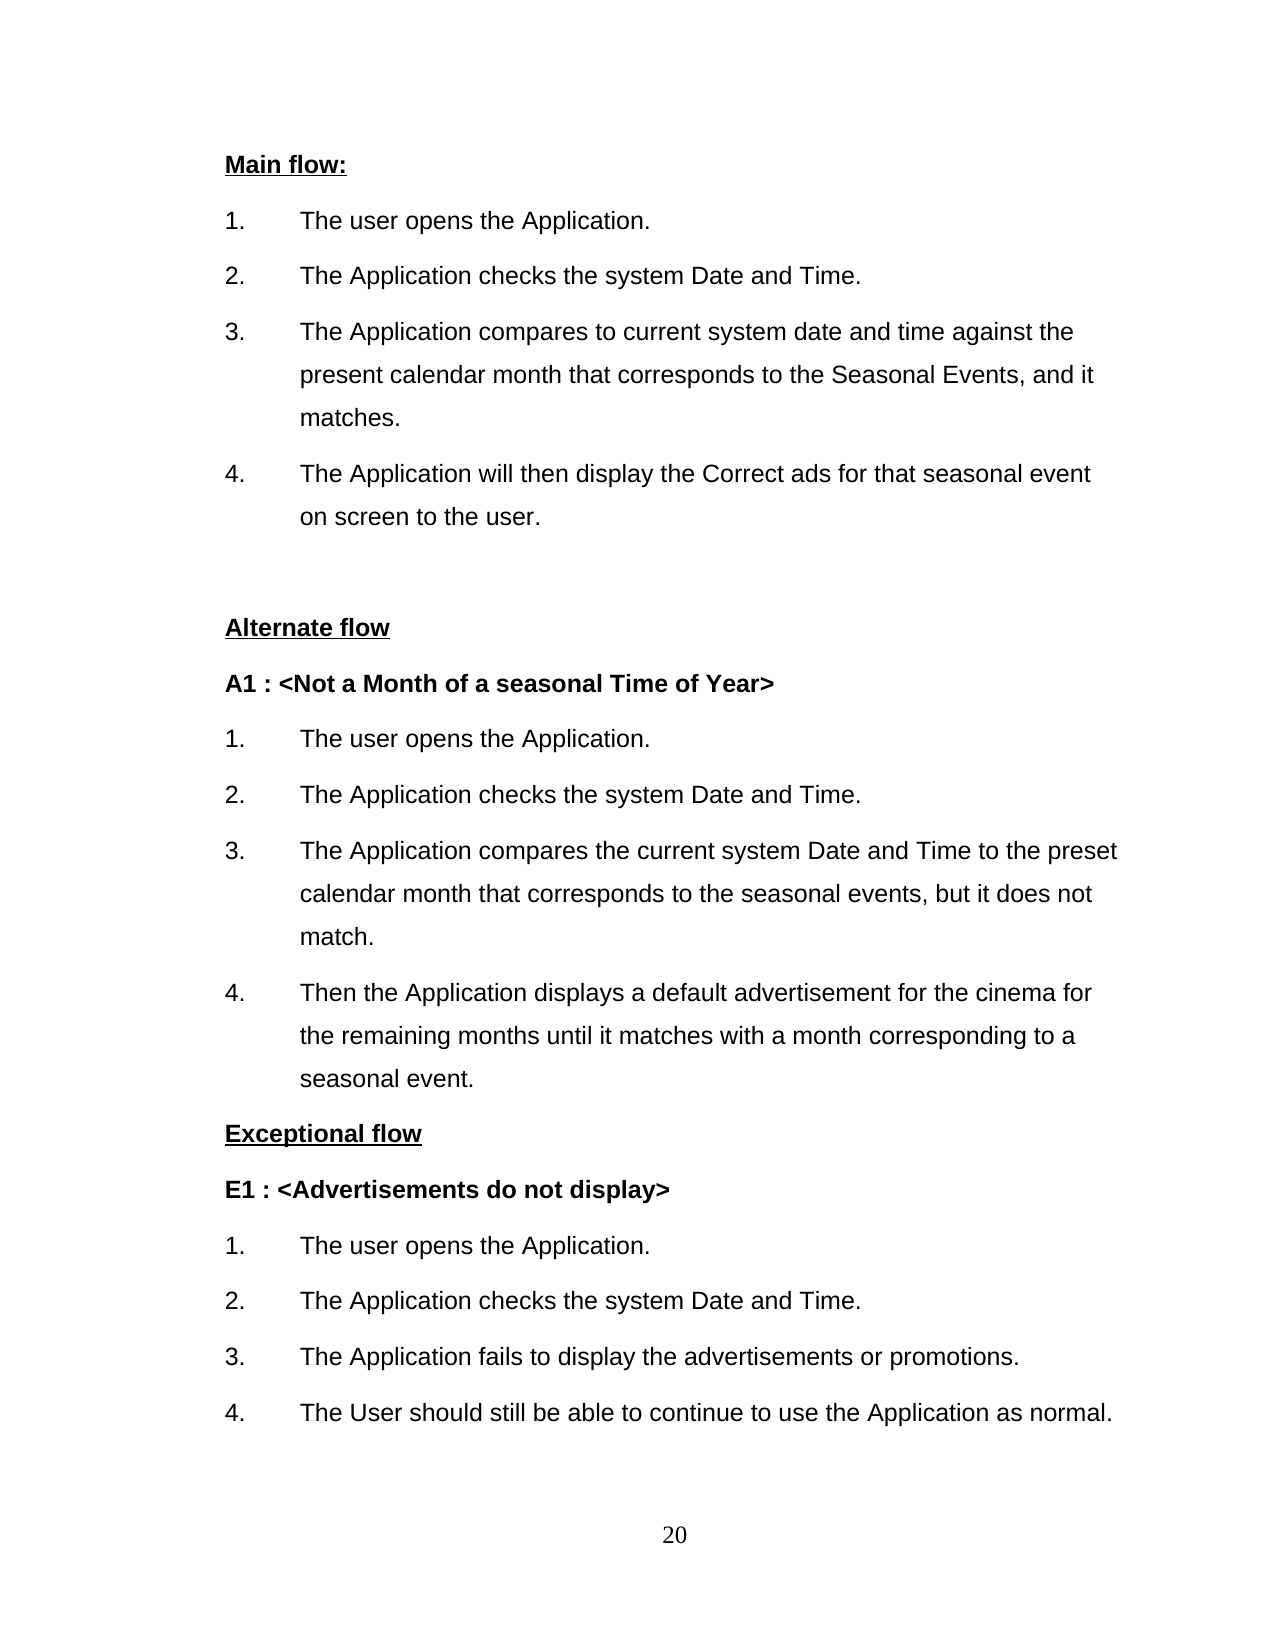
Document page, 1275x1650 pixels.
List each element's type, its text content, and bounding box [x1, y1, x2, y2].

text 2. The Application checks the system Date and Time. [224, 780, 1125, 809]
text A1 : <Not a Month of a seasonal Time of Year> [224, 669, 1125, 697]
text 4. Then the Application displays a default advertisement for the cinema for the remaining months until it matches with a month corresponding to a seasonal event. [224, 977, 1125, 1092]
text Exceptional flow [224, 1119, 1125, 1148]
text 2. The Application checks the system Date and Time. [224, 261, 1125, 290]
text Alternate flow [224, 613, 1125, 642]
text 1. The user opens the Application. [224, 206, 1125, 234]
text 3. The Application compares to current system date and time against the present calendar month that corresponds to the Seasonal Events, and it matches. [224, 317, 1125, 432]
text 1. The user opens the Application. [224, 724, 1125, 753]
text 4. The Application will then display the Correct ads for that seasonal event on screen to the user. [224, 459, 1125, 531]
text 2. The Application checks the system Date and Time. [224, 1286, 1125, 1315]
text E1 : <Advertisements do not display> [224, 1175, 1125, 1204]
text Main flow: [224, 150, 1125, 179]
text 1. The user opens the Application. [224, 1231, 1125, 1259]
text 3. The Application fails to display the advertisements or promotions. [224, 1342, 1125, 1371]
text 3. The Application compares the current system Date and Time to the preset calendar month that corresponds to the seasonal events, but it does not match. [224, 836, 1125, 951]
text 4. The User should still be able to continue to use the Application as normal. [224, 1397, 1125, 1426]
